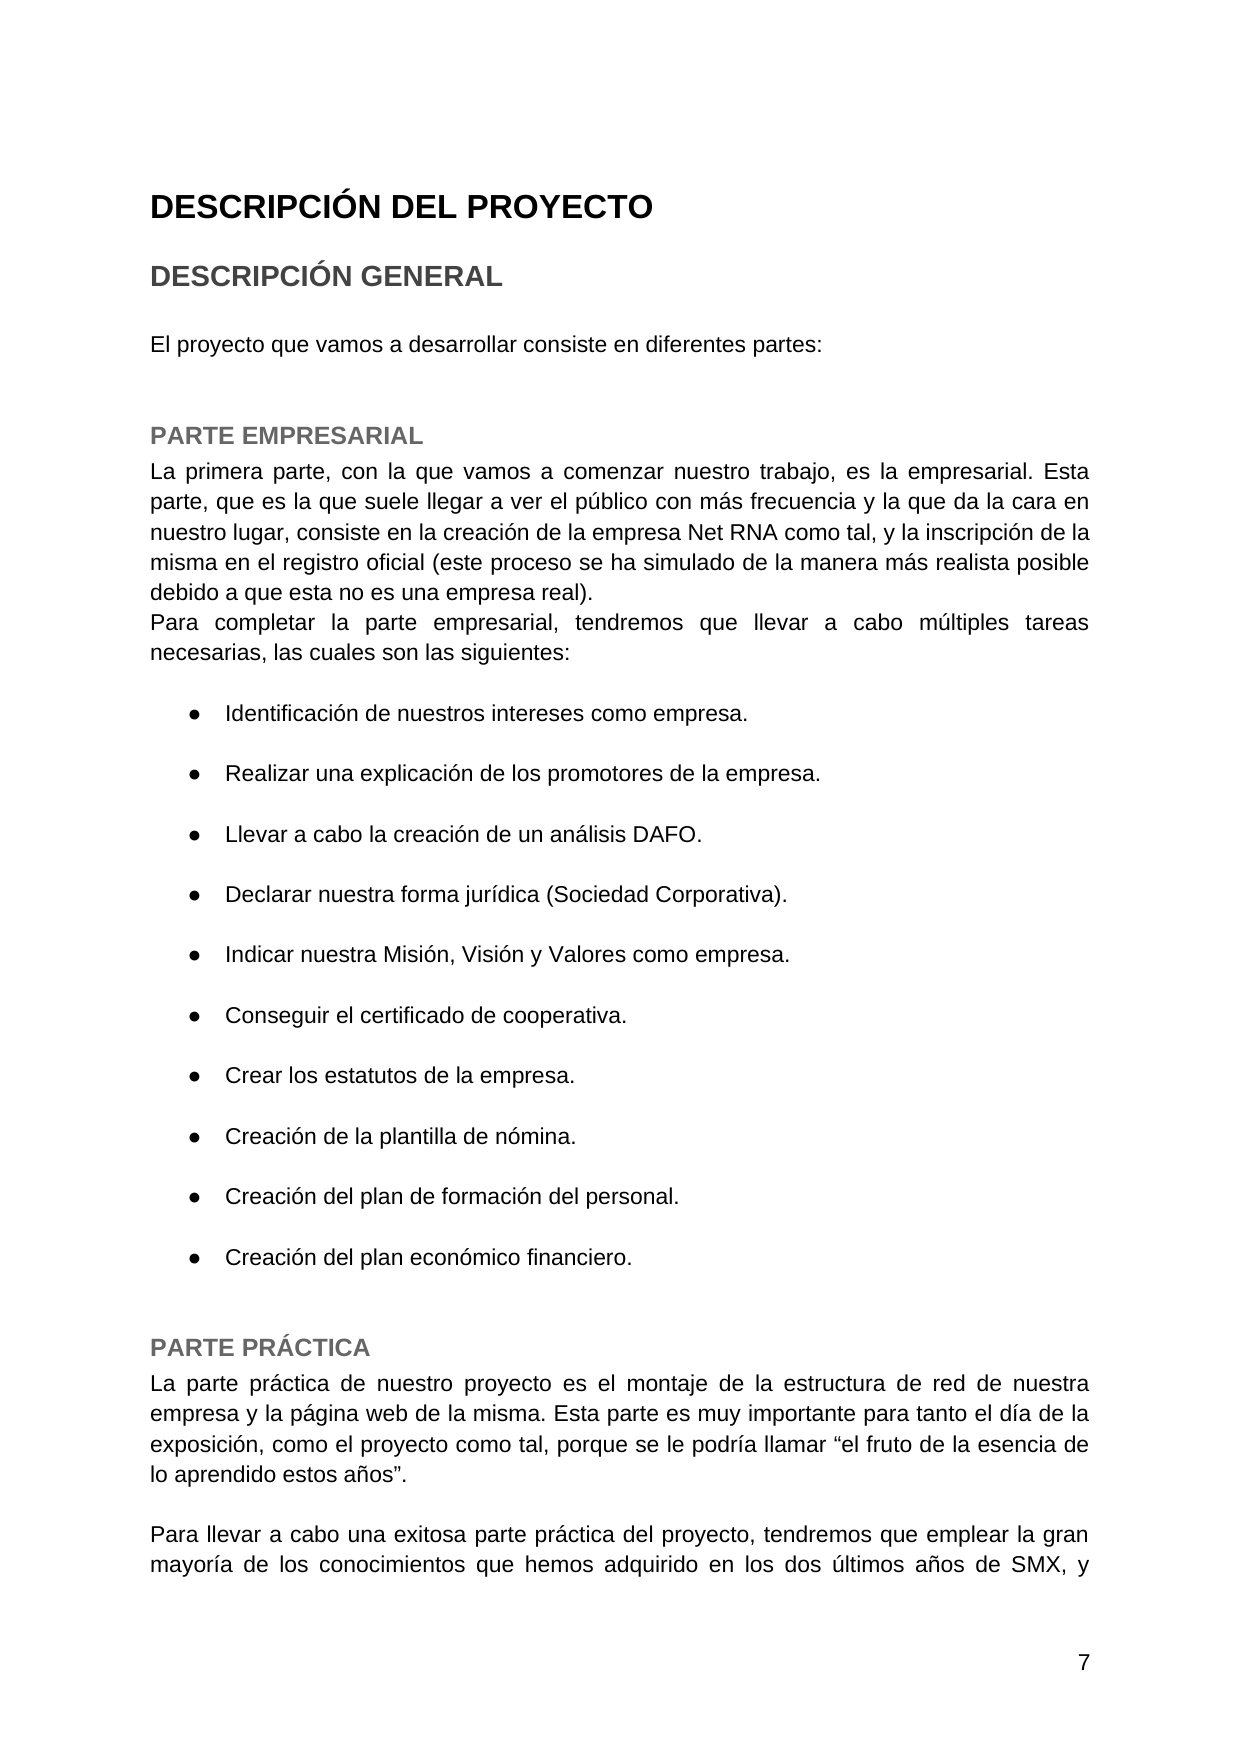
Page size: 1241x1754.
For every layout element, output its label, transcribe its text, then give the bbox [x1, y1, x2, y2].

list Realizar una explicación de los promotores de la empresa. [187, 760, 1090, 786]
text Para completar la parte empresarial, tendremos que llevar a cabo múltiples tareas necesarias, las cuales son las siguientes: [150, 609, 1090, 666]
list Crear los estatutos de la empresa. [187, 1062, 1090, 1088]
list Declarar nuestra forma jurídica (Sociedad Corporativa). [187, 881, 1090, 907]
list Llevar a cabo la creación de un análisis DAFO. [187, 821, 1090, 847]
list Conseguir el certificado de cooperativa. [187, 1002, 1090, 1028]
list Creación de la plantilla de nómina. [187, 1123, 1090, 1149]
subtitle PARTE EMPRESARIAL [150, 421, 1090, 450]
text La parte práctica de nuestro proyecto es el montaje de la estructura de red de nuestra empresa y la página web de la misma. Esta parte es muy importante para tanto el día de la exposición, como el proyecto como tal, porque se le podría llamar “el fruto de la esencia de lo aprendido estos años”. [150, 1370, 1090, 1487]
subtitle DESCRIPCIÓN DEL PROYECTO [150, 187, 1090, 226]
list Creación del plan de formación del personal. [187, 1183, 1090, 1209]
list Indicar nuestra Misión, Visión y Valores como empresa. [187, 941, 1090, 968]
list Creación del plan económico financiero. [187, 1243, 1090, 1270]
subtitle DESCRIPCIÓN GENERAL [150, 259, 1090, 293]
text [150, 1521, 1090, 1578]
text La primera parte, con la que vamos a comenzar nuestro trabajo, es la empresarial. Esta parte, que es la que suele llegar a ver el público con más frecuencia y la que da la cara en nuestro lugar, consiste en la creación de la empresa Net RNA como tal, y la inscripción de la misma en el registro oficial (este proceso se ha simulado de la manera más realista posible debido a que esta no es una empresa real). [150, 458, 1090, 605]
list Identificación de nuestros intereses como empresa. [187, 700, 1090, 726]
text El proyecto que vamos a desarrollar consiste en diferentes partes: [150, 331, 1090, 358]
subtitle PARTE PRÁCTICA [150, 1333, 1090, 1362]
